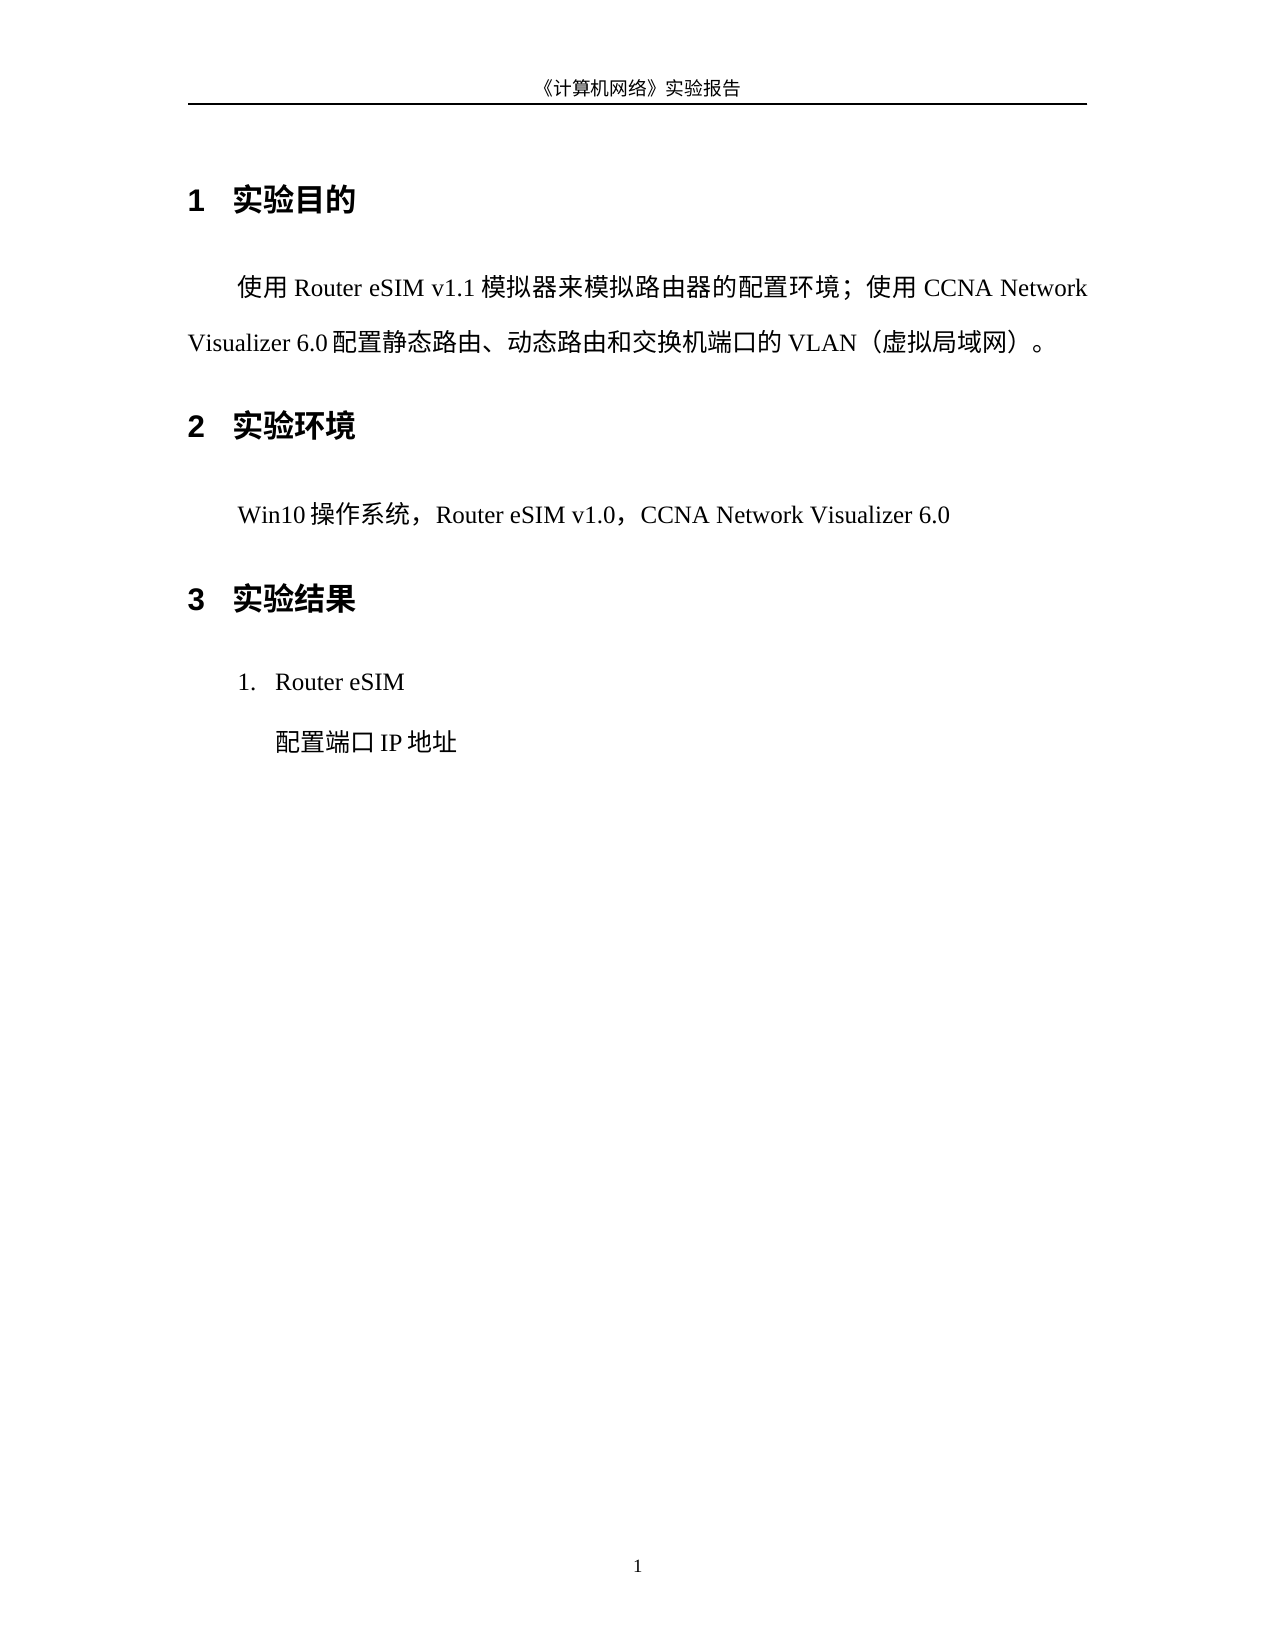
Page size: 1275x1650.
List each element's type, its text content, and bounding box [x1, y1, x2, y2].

list 配置端口IP地址 [275, 722, 1087, 758]
subtitle 实验结果 [187, 574, 1087, 619]
subtitle 实验目的 [187, 175, 1087, 220]
list Win10操作系统，Router eSIM v1.0，CCNA Network Visualizer 6.0 [187, 494, 1087, 531]
list 使用Router eSIM v1.1模拟器来模拟路由器的配置环境；使用CCNA Network Visualizer 6.0配置静态路由、动态路由和交换机端口的VLAN（虚拟局域网）。 [187, 268, 1087, 358]
list Router eSIM [237, 667, 1087, 695]
subtitle 实验环境 [187, 402, 1087, 447]
